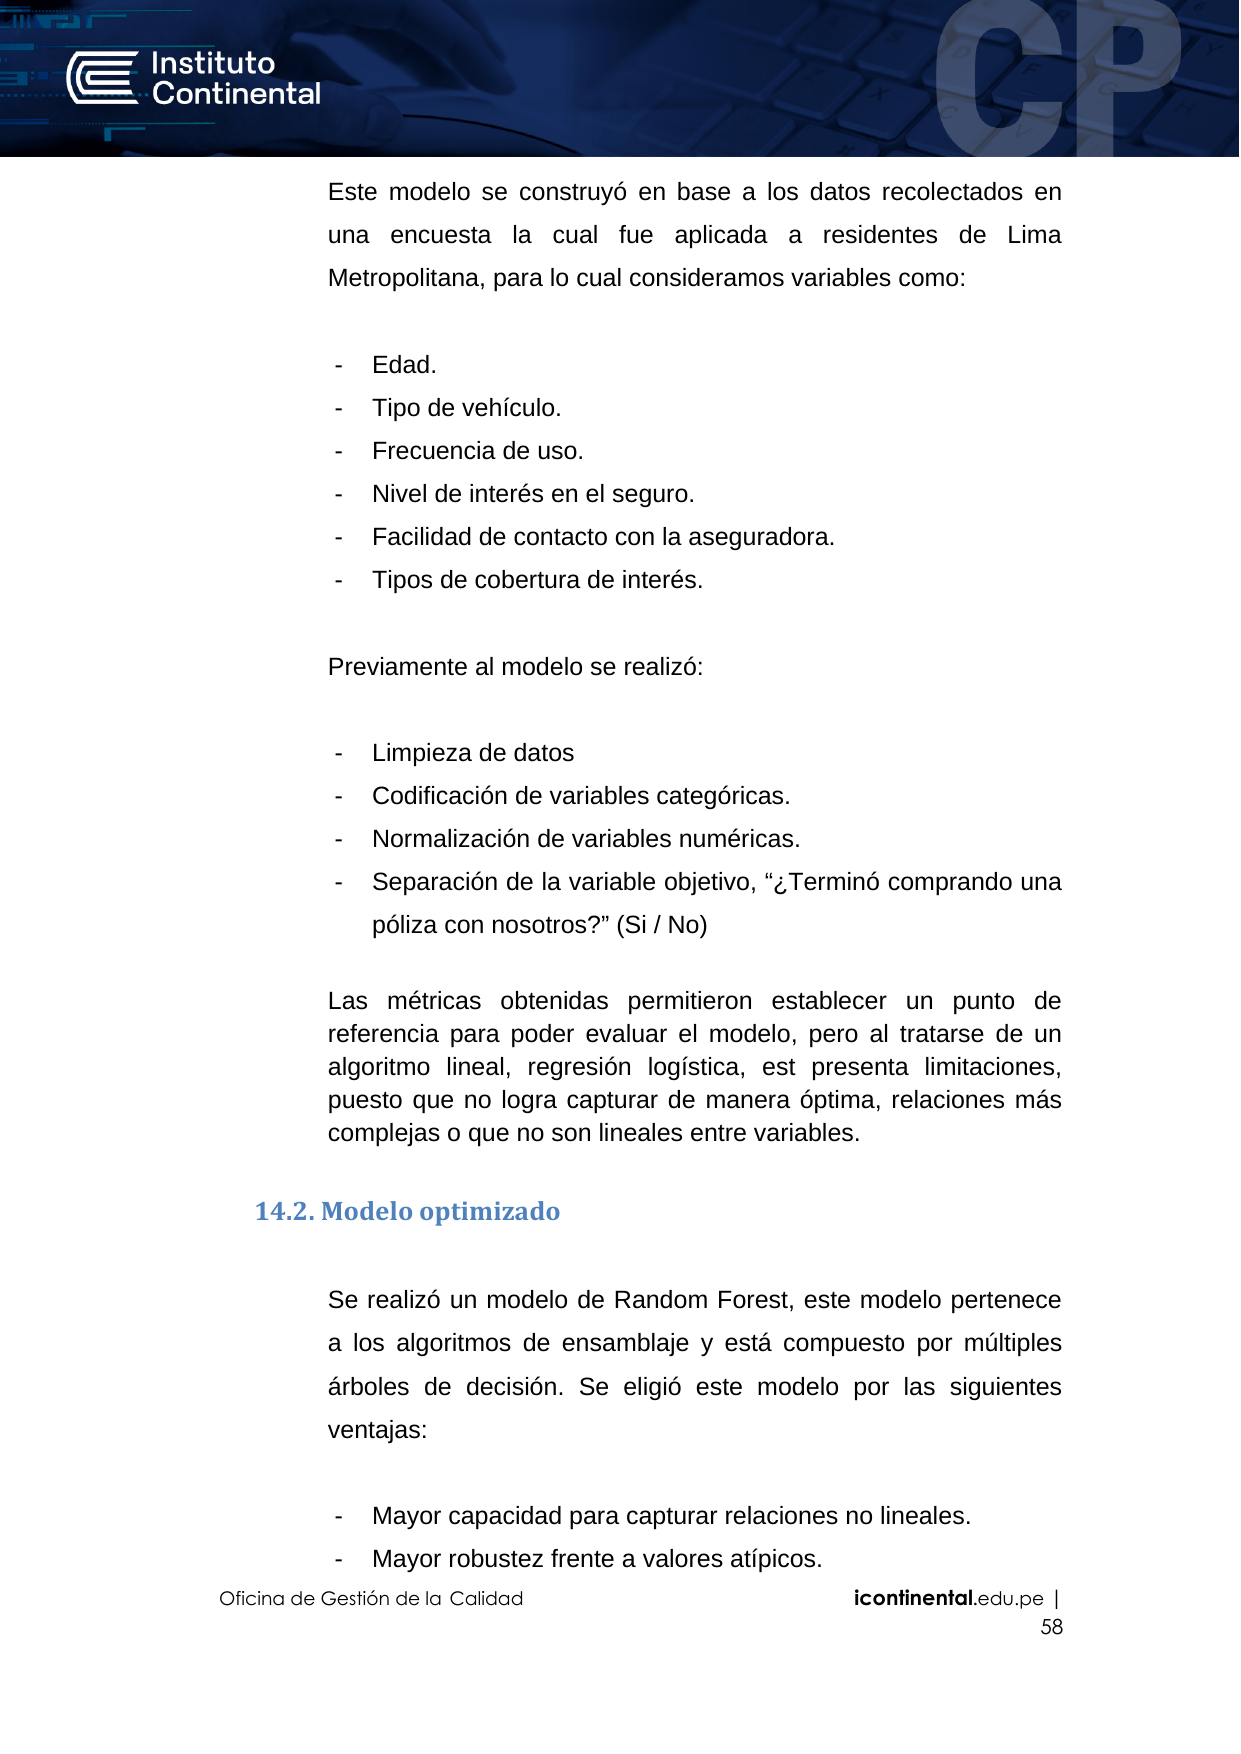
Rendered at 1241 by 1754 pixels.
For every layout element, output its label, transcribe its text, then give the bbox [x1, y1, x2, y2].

list Mayor robustez frente a valores atípicos. [334, 1544, 1063, 1573]
list Mayor capacidad para capturar relaciones no lineales. [334, 1501, 1063, 1530]
list Separación de la variable objetivo, “¿Terminó comprando una póliza con nosotros?” (Si / No) [334, 867, 1063, 939]
picture [0, 0, 1239, 157]
text Este modelo se construyó en base a los datos recolectados en una encuesta la cual fue aplicada a residentes de Lima Metropolitana, para lo cual consideramos variables como: [328, 177, 1063, 292]
list Limpieza de datos [334, 738, 1063, 766]
subtitle 14.2. Modelo optimizado [254, 1194, 1063, 1226]
list Codificación de variables categóricas. [334, 781, 1063, 809]
text Se realizó un modelo de Random Forest, este modelo pertenece a los algoritmos de ensamblaje y está compuesto por múltiples árboles de decisión. Se eligió este modelo por las siguientes ventajas: [328, 1285, 1063, 1443]
list Edad. [334, 349, 1063, 378]
text Previamente al modelo se realizó: [328, 651, 1063, 680]
list Nivel de interés en el seguro. [334, 479, 1063, 508]
list Normalización de variables numéricas. [334, 824, 1063, 853]
list Facilidad de contacto con la aseguradora. [334, 522, 1063, 551]
list Tipos de cobertura de interés. [334, 565, 1063, 594]
list Tipo de vehículo. [334, 393, 1063, 421]
list Frecuencia de uso. [334, 436, 1063, 464]
text Las métricas obtenidas permitieron establecer un punto de referencia para poder evaluar el modelo, pero al tratarse de un algoritmo lineal, regresión logística, est presenta limitaciones, puesto que no logra capturar de manera óptima, relaciones más complejas o que no son lineales entre variables. [328, 986, 1063, 1147]
